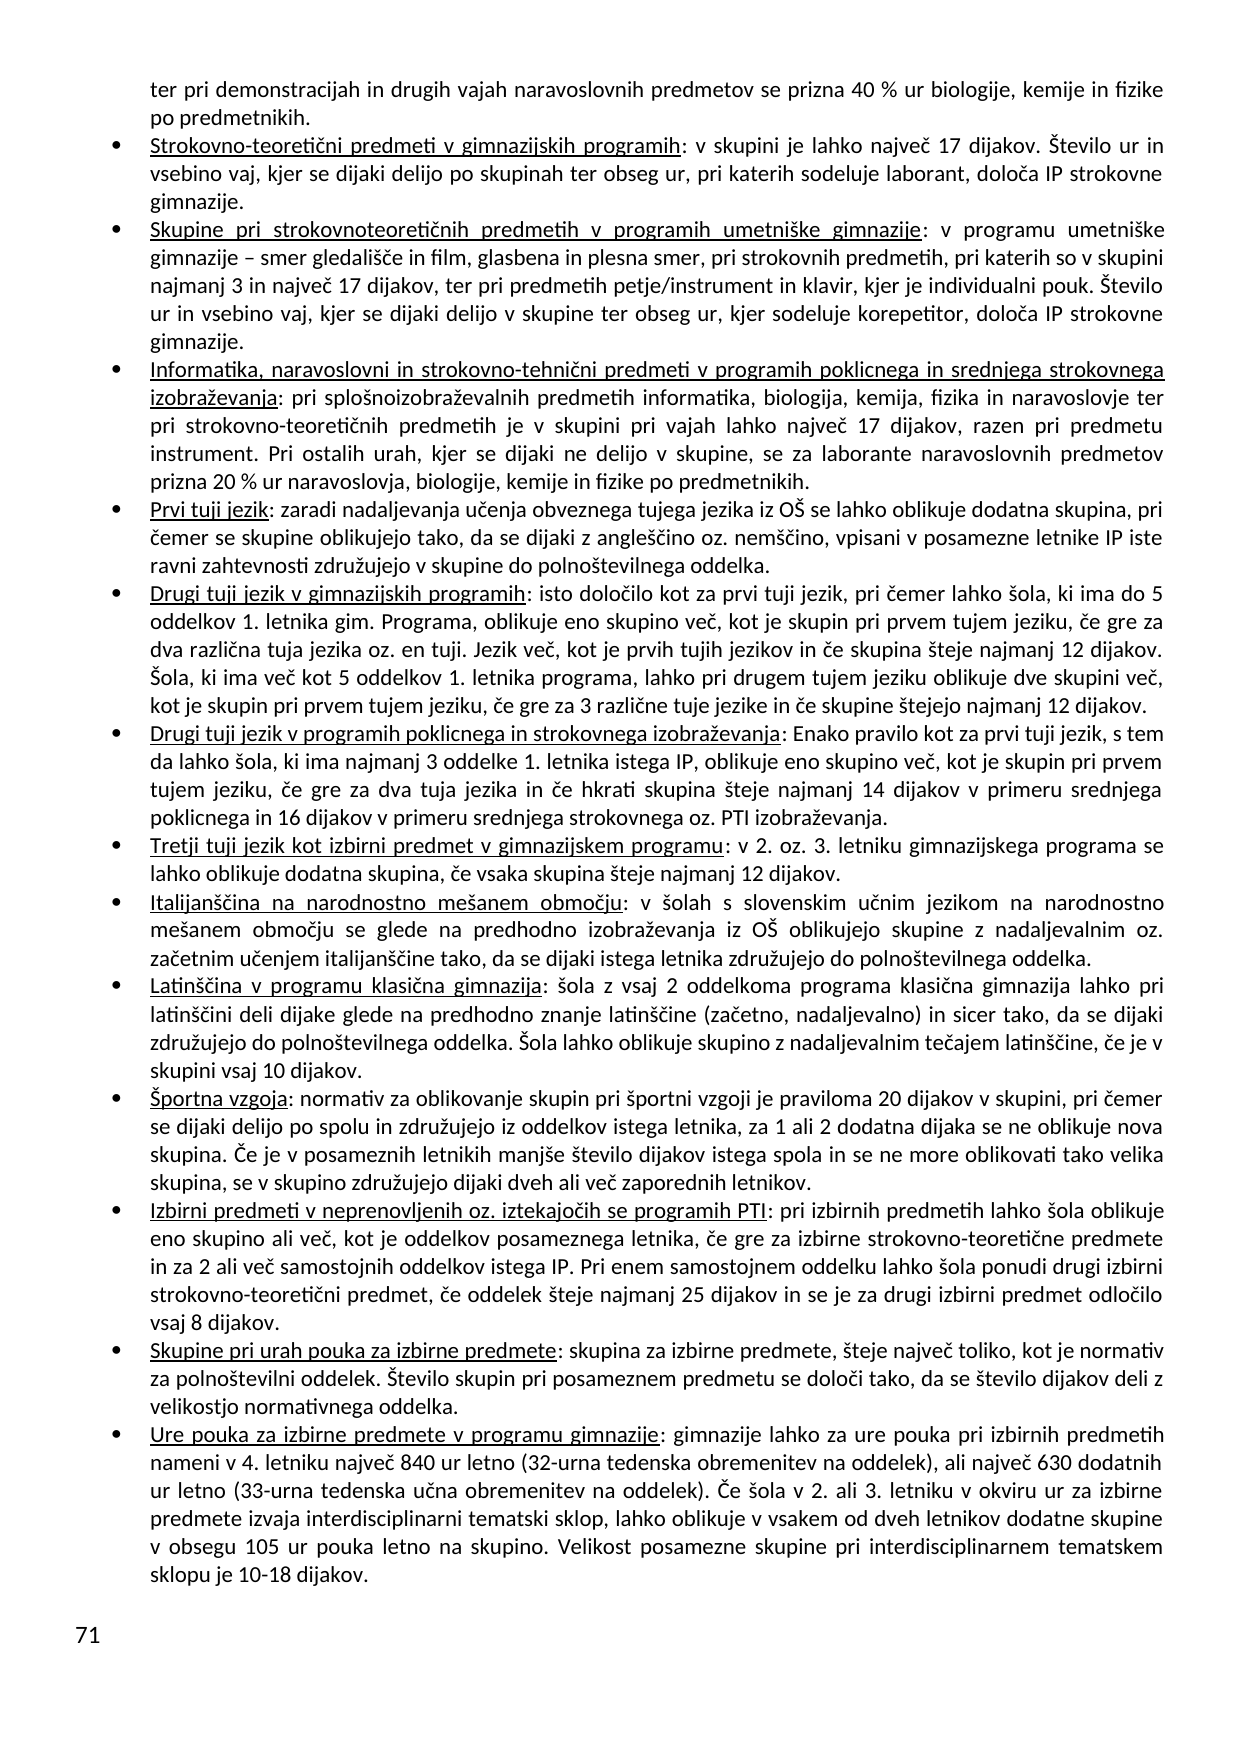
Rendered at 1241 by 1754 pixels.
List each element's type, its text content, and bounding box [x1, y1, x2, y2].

list Skupine pri strokovnoteoretičnih predmetih v programih umetniške gimnazije: v programu umetniške gimnazije – smer gledališče in film, glasbena in plesna smer, pri strokovnih predmetih, pri katerih so v skupini najmanj 3 in največ 17 dijakov, ter pri predmetih petje/instrument in klavir, kjer je individualni pouk. Število ur in vsebino vaj, kjer se dijaki delijo v skupine ter obseg ur, kjer sodeluje korepetitor, določa IP strokovne gimnazije. [112, 215, 1165, 355]
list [112, 75, 1165, 131]
list Drugi tuji jezik v programih poklicnega in strokovnega izobraževanja: Enako pravilo kot za prvi tuji jezik, s tem da lahko šola, ki ima najmanj 3 oddelke 1. letnika istega IP, oblikuje eno skupino več, kot je skupin pri prvem tujem jeziku, če gre za dva tuja jezika in če hkrati skupina šteje najmanj 14 dijakov v primeru srednjega poklicnega in 16 dijakov v primeru srednjega strokovnega oz. PTI izobraževanja. [112, 719, 1165, 832]
list Izbirni predmeti v neprenovljenih oz. iztekajočih se programih PTI: pri izbirnih predmetih lahko šola oblikuje eno skupino ali več, kot je oddelkov posameznega letnika, če gre za izbirne strokovno-teoretične predmete in za 2 ali več samostojnih oddelkov istega IP. Pri enem samostojnem oddelku lahko šola ponudi drugi izbirni strokovno-teoretični predmet, če oddelek šteje najmanj 25 dijakov in se je za drugi izbirni predmet odločilo vsaj 8 dijakov. [112, 1196, 1165, 1336]
list Ure pouka za izbirne predmete v programu gimnazije: gimnazije lahko za ure pouka pri izbirnih predmetih nameni v 4. letniku največ 840 ur letno (32-urna tedenska obremenitev na oddelek), ali največ 630 dodatnih ur letno (33-urna tedenska učna obremenitev na oddelek). Če šola v 2. ali 3. letniku v okviru ur za izbirne predmete izvaja interdisciplinarni tematski sklop, lahko oblikuje v vsakem od dveh letnikov dodatne skupine v obsegu 105 ur pouka letno na skupino. Velikost posamezne skupine pri interdisciplinarnem tematskem sklopu je 10-18 dijakov. [112, 1420, 1165, 1588]
list Informatika, naravoslovni in strokovno-tehnični predmeti v programih poklicnega in srednjega strokovnega izobraževanja: pri splošnoizobraževalnih predmetih informatika, biologija, kemija, fizika in naravoslovje ter pri strokovno-teoretičnih predmetih je v skupini pri vajah lahko največ 17 dijakov, razen pri predmetu instrument. Pri ostalih urah, kjer se dijaki ne delijo v skupine, se za laborante naravoslovnih predmetov prizna 20 % ur naravoslovja, biologije, kemije in fizike po predmetnikih. [112, 355, 1165, 495]
list Športna vzgoja: normativ za oblikovanje skupin pri športni vzgoji je praviloma 20 dijakov v skupini, pri čemer se dijaki delijo po spolu in združujejo iz oddelkov istega letnika, za 1 ali 2 dodatna dijaka se ne oblikuje nova skupina. Če je v posameznih letnikih manjše število dijakov istega spola in se ne more oblikovati tako velika skupina, se v skupino združujejo dijaki dveh ali več zaporednih letnikov. [112, 1084, 1165, 1196]
list Skupine pri urah pouka za izbirne predmete: skupina za izbirne predmete, šteje največ toliko, kot je normativ za polnoštevilni oddelek. Število skupin pri posameznem predmetu se določi tako, da se število dijakov deli z velikostjo normativnega oddelka. [112, 1336, 1165, 1420]
list Drugi tuji jezik v gimnazijskih programih: isto določilo kot za prvi tuji jezik, pri čemer lahko šola, ki ima do 5 oddelkov 1. letnika gim. Programa, oblikuje eno skupino več, kot je skupin pri prvem tujem jeziku, če gre za dva različna tuja jezika oz. en tuji. Jezik več, kot je prvih tujih jezikov in če skupina šteje najmanj 12 dijakov. Šola, ki ima več kot 5 oddelkov 1. letnika programa, lahko pri drugem tujem jeziku oblikuje dve skupini več, kot je skupin pri prvem tujem jeziku, če gre za 3 različne tuje jezike in če skupine štejejo najmanj 12 dijakov. [112, 579, 1165, 719]
list Prvi tuji jezik: zaradi nadaljevanja učenja obveznega tujega jezika iz OŠ se lahko oblikuje dodatna skupina, pri čemer se skupine oblikujejo tako, da se dijaki z angleščino oz. nemščino, vpisani v posamezne letnike IP iste ravni zahtevnosti združujejo v skupine do polnoštevilnega oddelka. [112, 495, 1165, 579]
list Italijanščina na narodnostno mešanem območju: v šolah s slovenskim učnim jezikom na narodnostno mešanem območju se glede na predhodno izobraževanja iz OŠ oblikujejo skupine z nadaljevalnim oz. začetnim učenjem italijanščine tako, da se dijaki istega letnika združujejo do polnoštevilnega oddelka. [112, 888, 1165, 972]
list Strokovno-teoretični predmeti v gimnazijskih programih: v skupini je lahko največ 17 dijakov. Število ur in vsebino vaj, kjer se dijaki delijo po skupinah ter obseg ur, pri katerih sodeluje laborant, določa IP strokovne gimnazije. [112, 131, 1165, 215]
list Tretji tuji jezik kot izbirni predmet v gimnazijskem programu: v 2. oz. 3. letniku gimnazijskega programa se lahko oblikuje dodatna skupina, če vsaka skupina šteje najmanj 12 dijakov. [112, 832, 1165, 888]
list Latinščina v programu klasična gimnazija: šola z vsaj 2 oddelkoma programa klasična gimnazija lahko pri latinščini deli dijake glede na predhodno znanje latinščine (začetno, nadaljevalno) in sicer tako, da se dijaki združujejo do polnoštevilnega oddelka. Šola lahko oblikuje skupino z nadaljevalnim tečajem latinščine, če je v skupini vsaj 10 dijakov. [112, 972, 1165, 1084]
